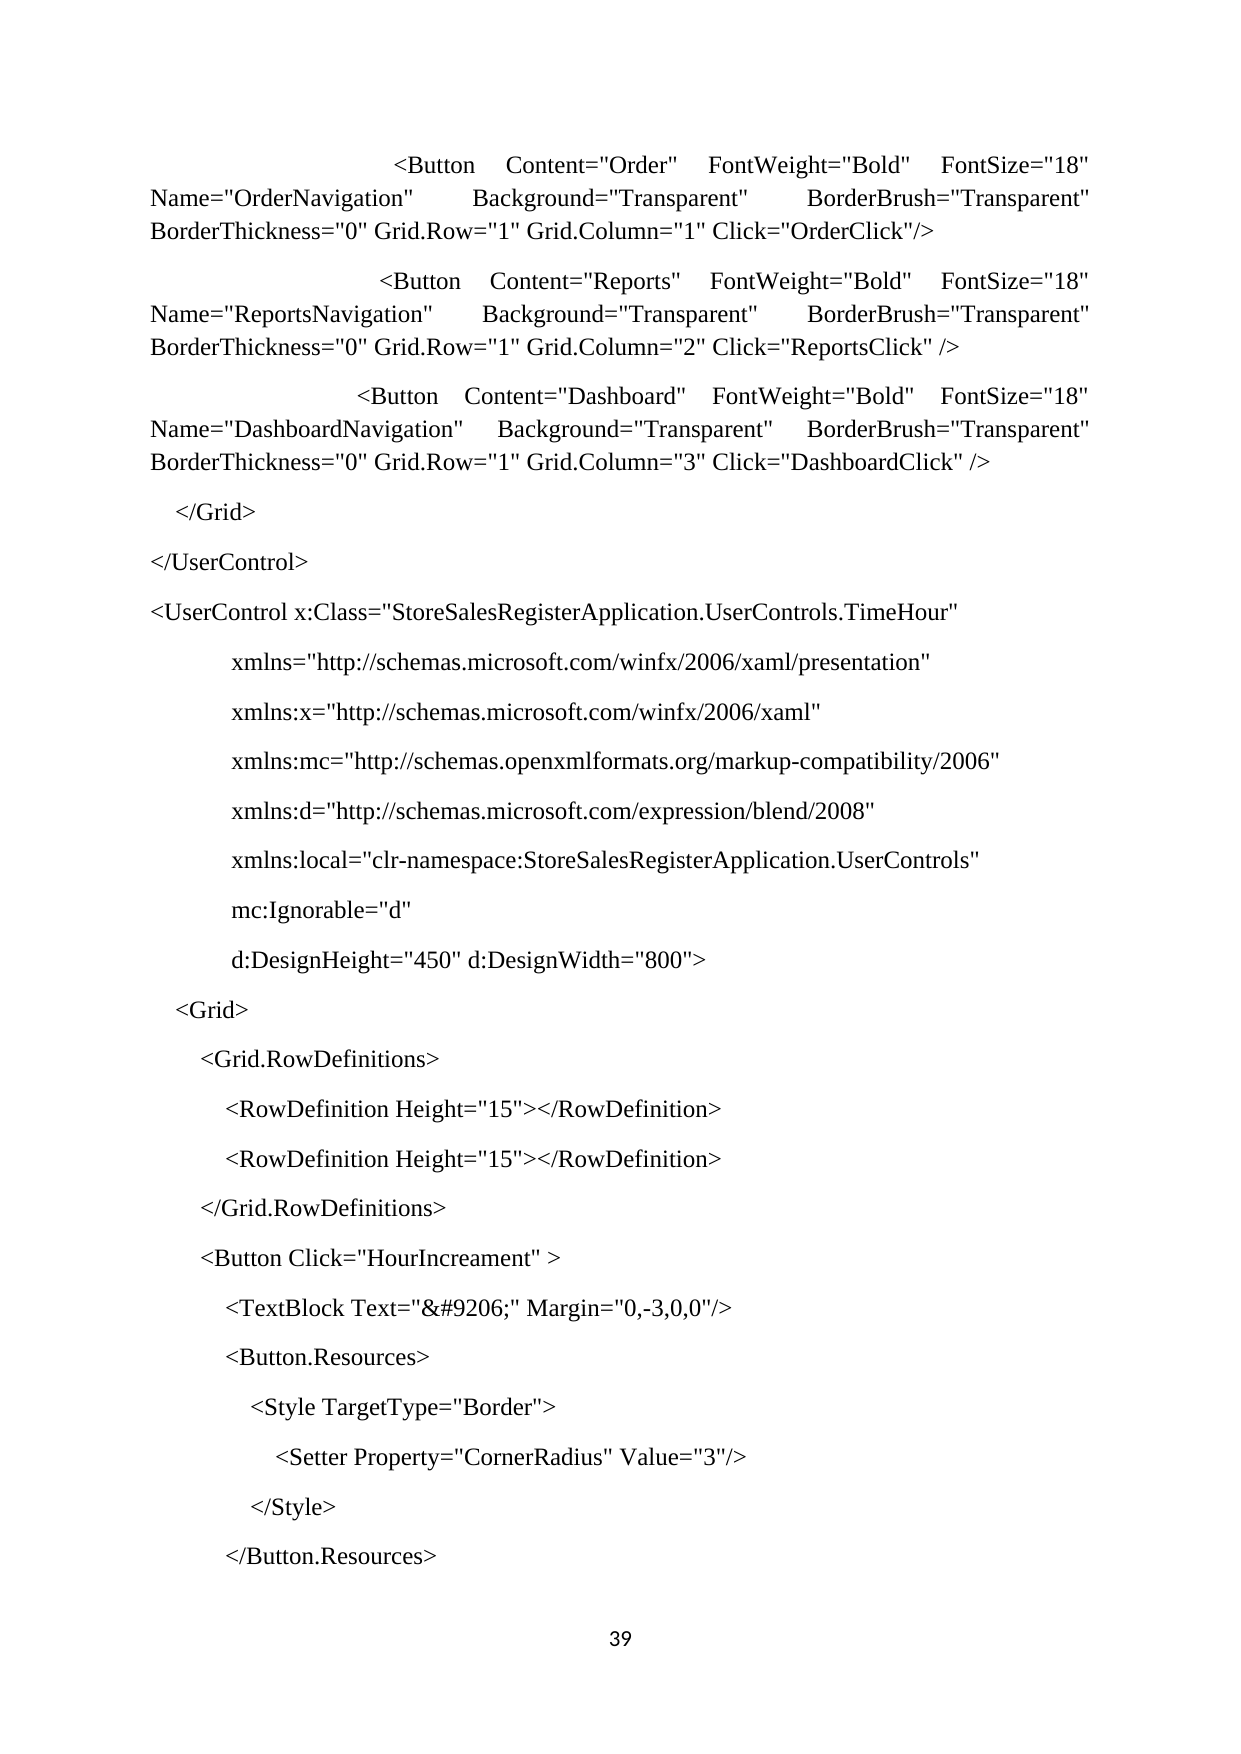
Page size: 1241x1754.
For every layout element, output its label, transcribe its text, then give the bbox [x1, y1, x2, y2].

text <Style TargetType="Border"> [150, 1392, 1090, 1421]
text <Button Content="Reports" FontWeight="Bold" FontSize="18" Name="ReportsNavigation" Background="Transparent" BorderBrush="Transparent" BorderThickness="0" Grid.Row="1" Grid.Column="2" Click="ReportsClick" /> [150, 266, 1090, 361]
text xmlns:mc="http://schemas.openxmlformats.org/markup-compatibility/2006" [150, 746, 1090, 775]
text d:DesignHeight="450" d:DesignWidth="800"> [150, 945, 1090, 974]
text </Button.Resources> [150, 1541, 1090, 1570]
text <RowDefinition Height="15"></RowDefinition> [150, 1094, 1090, 1123]
text ﻿<UserControl x:Class="StoreSalesRegisterApplication.UserControls.TimeHour" [150, 597, 1090, 626]
text <Grid> [150, 995, 1090, 1023]
text </Grid.RowDefinitions> [150, 1193, 1090, 1222]
text <Button Content="Dashboard" FontWeight="Bold" FontSize="18" Name="DashboardNavigation" Background="Transparent" BorderBrush="Transparent" BorderThickness="0" Grid.Row="1" Grid.Column="3" Click="DashboardClick" /> [150, 381, 1090, 476]
text <Button Content="Order" FontWeight="Bold" FontSize="18" Name="OrderNavigation" Background="Transparent" BorderBrush="Transparent" BorderThickness="0" Grid.Row="1" Grid.Column="1" Click="OrderClick"/> [150, 150, 1090, 245]
text xmlns:x="http://schemas.microsoft.com/winfx/2006/xaml" [150, 697, 1090, 725]
text xmlns:d="http://schemas.microsoft.com/expression/blend/2008" [150, 796, 1090, 825]
text xmlns="http://schemas.microsoft.com/winfx/2006/xaml/presentation" [150, 647, 1090, 676]
text <Grid.RowDefinitions> [150, 1044, 1090, 1073]
text </Style> [150, 1492, 1090, 1520]
text <TextBlock Text="&#9206;" Margin="0,-3,0,0"/> [150, 1293, 1090, 1322]
text xmlns:local="clr-namespace:StoreSalesRegisterApplication.UserControls" [150, 846, 1090, 874]
text </UserControl> [150, 547, 1090, 576]
text <Button Click="HourIncreament" > [150, 1243, 1090, 1272]
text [150, 1442, 1090, 1471]
text mc:Ignorable="d" [150, 895, 1090, 924]
text <RowDefinition Height="15"></RowDefinition> [150, 1144, 1090, 1172]
text </Grid> [150, 497, 1090, 526]
text <Button.Resources> [150, 1342, 1090, 1371]
